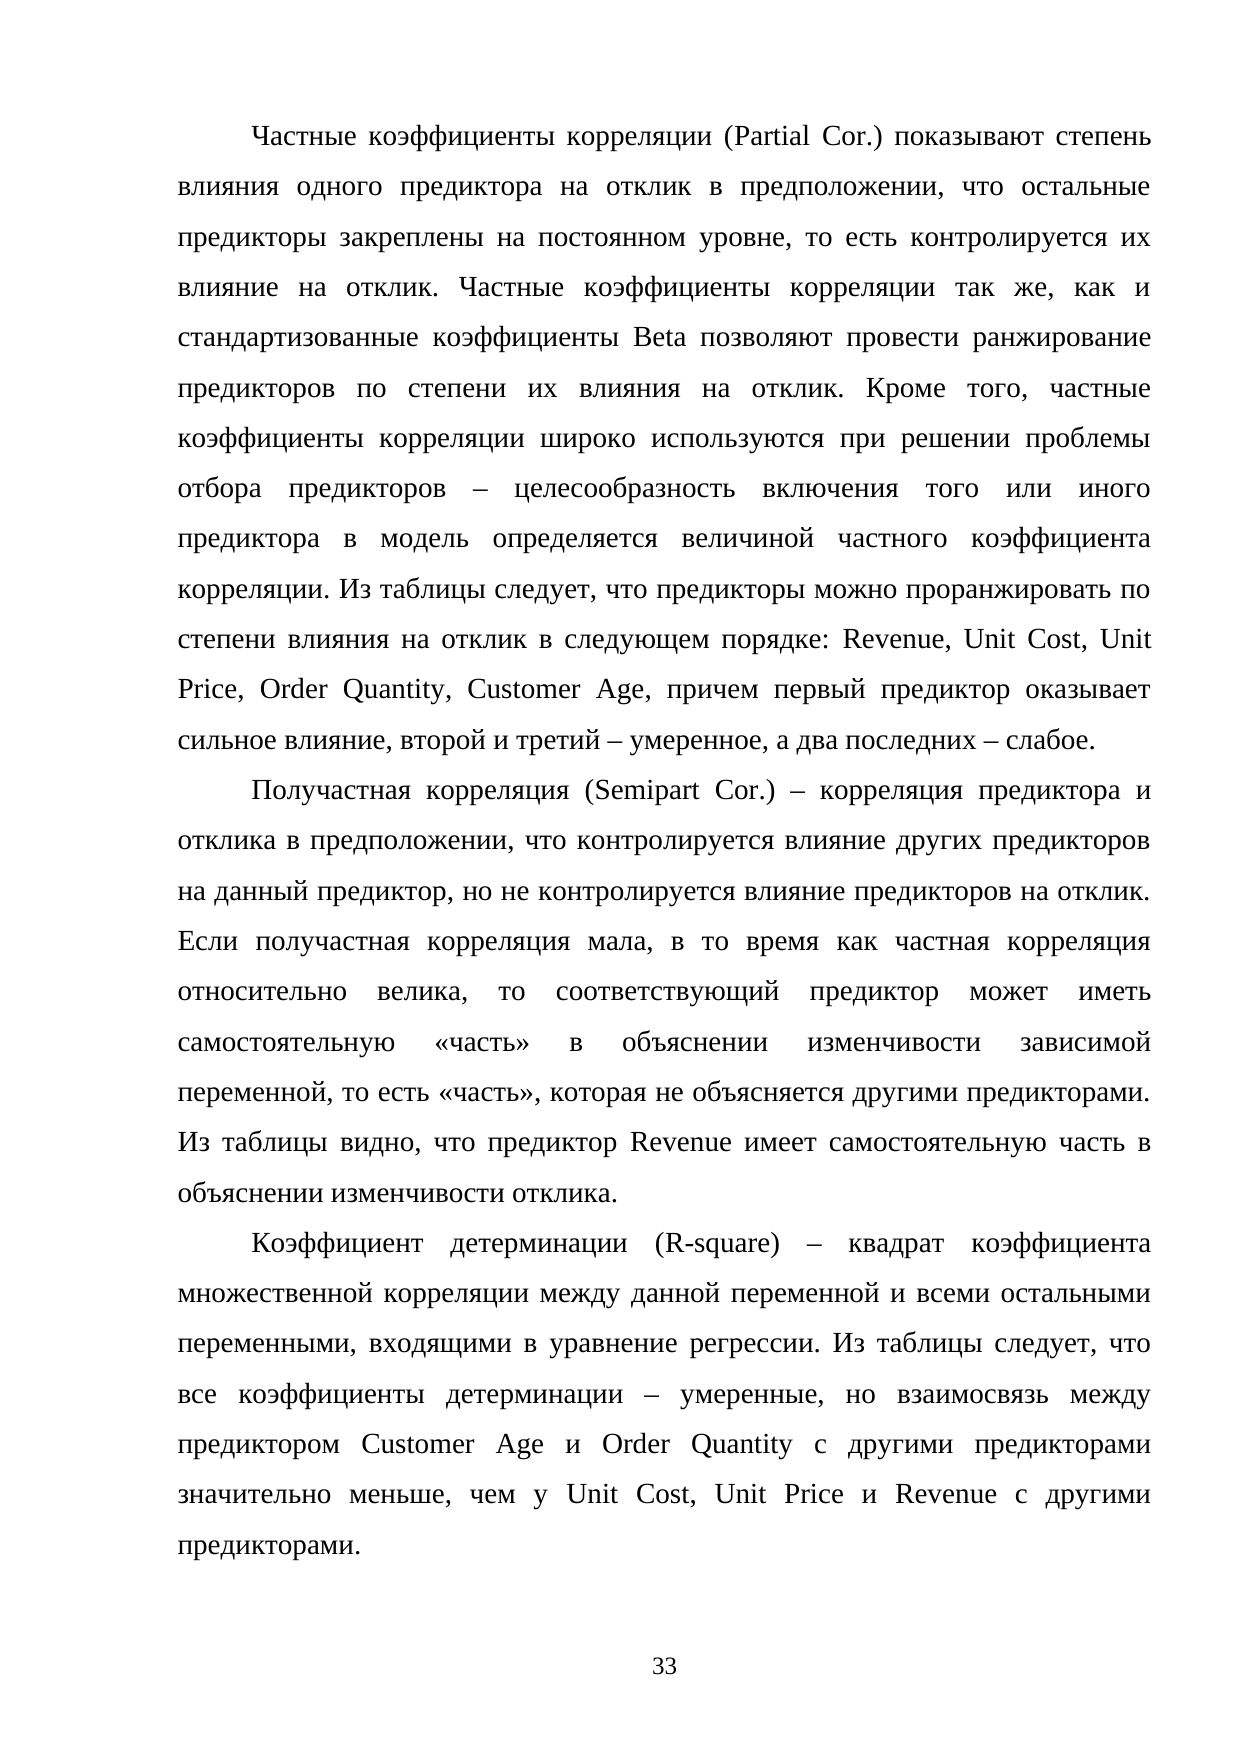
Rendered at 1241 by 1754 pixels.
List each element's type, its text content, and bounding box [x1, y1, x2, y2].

text Получастная корреляция (Semipart Cor.) – корреляция предиктора и отклика в предположении, что контролируется влияние других предикторов на данный предиктор, но не контролируется влияние предикторов на отклик. Если получастная корреляция мала, в то время как частная корреляция относительно велика, то соответствующий предиктор может иметь самостоятельную «часть» в объяснении изменчивости зависимой переменной, то есть «часть», которая не объясняется другими предикторами. Из таблицы видно, что предиктор Revenue имеет самостоятельную часть в объяснении изменчивости отклика. [177, 772, 1152, 1208]
text Частные коэффициенты корреляции (Partial Cor.) показывают степень влияния одного предиктора на отклик в предположении, что остальные предикторы закреплены на постоянном уровне, то есть контролируется их влияние на отклик. Частные коэффициенты корреляции так же, как и стандартизованные коэффициенты Beta позволяют провести ранжирование предикторов по степени их влияния на отклик. Кроме того, частные коэффициенты корреляции широко используются при решении проблемы отбора предикторов – целесообразность включения того или иного предиктора в модель определяется величиной частного коэффициента корреляции. Из таблицы следует, что предикторы можно проранжировать по степени влияния на отклик в следующем порядке: Revenue, Unit Cost, Unit Price, Order Quantity, Customer Age, причем первый предиктор оказывает сильное влияние, второй и третий – умеренное, а два последних – слабое. [177, 118, 1152, 755]
text Коэффициент детерминации (R-square) – квадрат коэффициента множественной корреляции между данной переменной и всеми остальными переменными, входящими в уравнение регрессии. Из таблицы следует, что все коэффициенты детерминации – умеренные, но взаимосвязь между предиктором Customer Age и Order Quantity с другими предикторами значительно меньше, чем у Unit Cost, Unit Price и Revenue с другими предикторами. [177, 1225, 1152, 1560]
